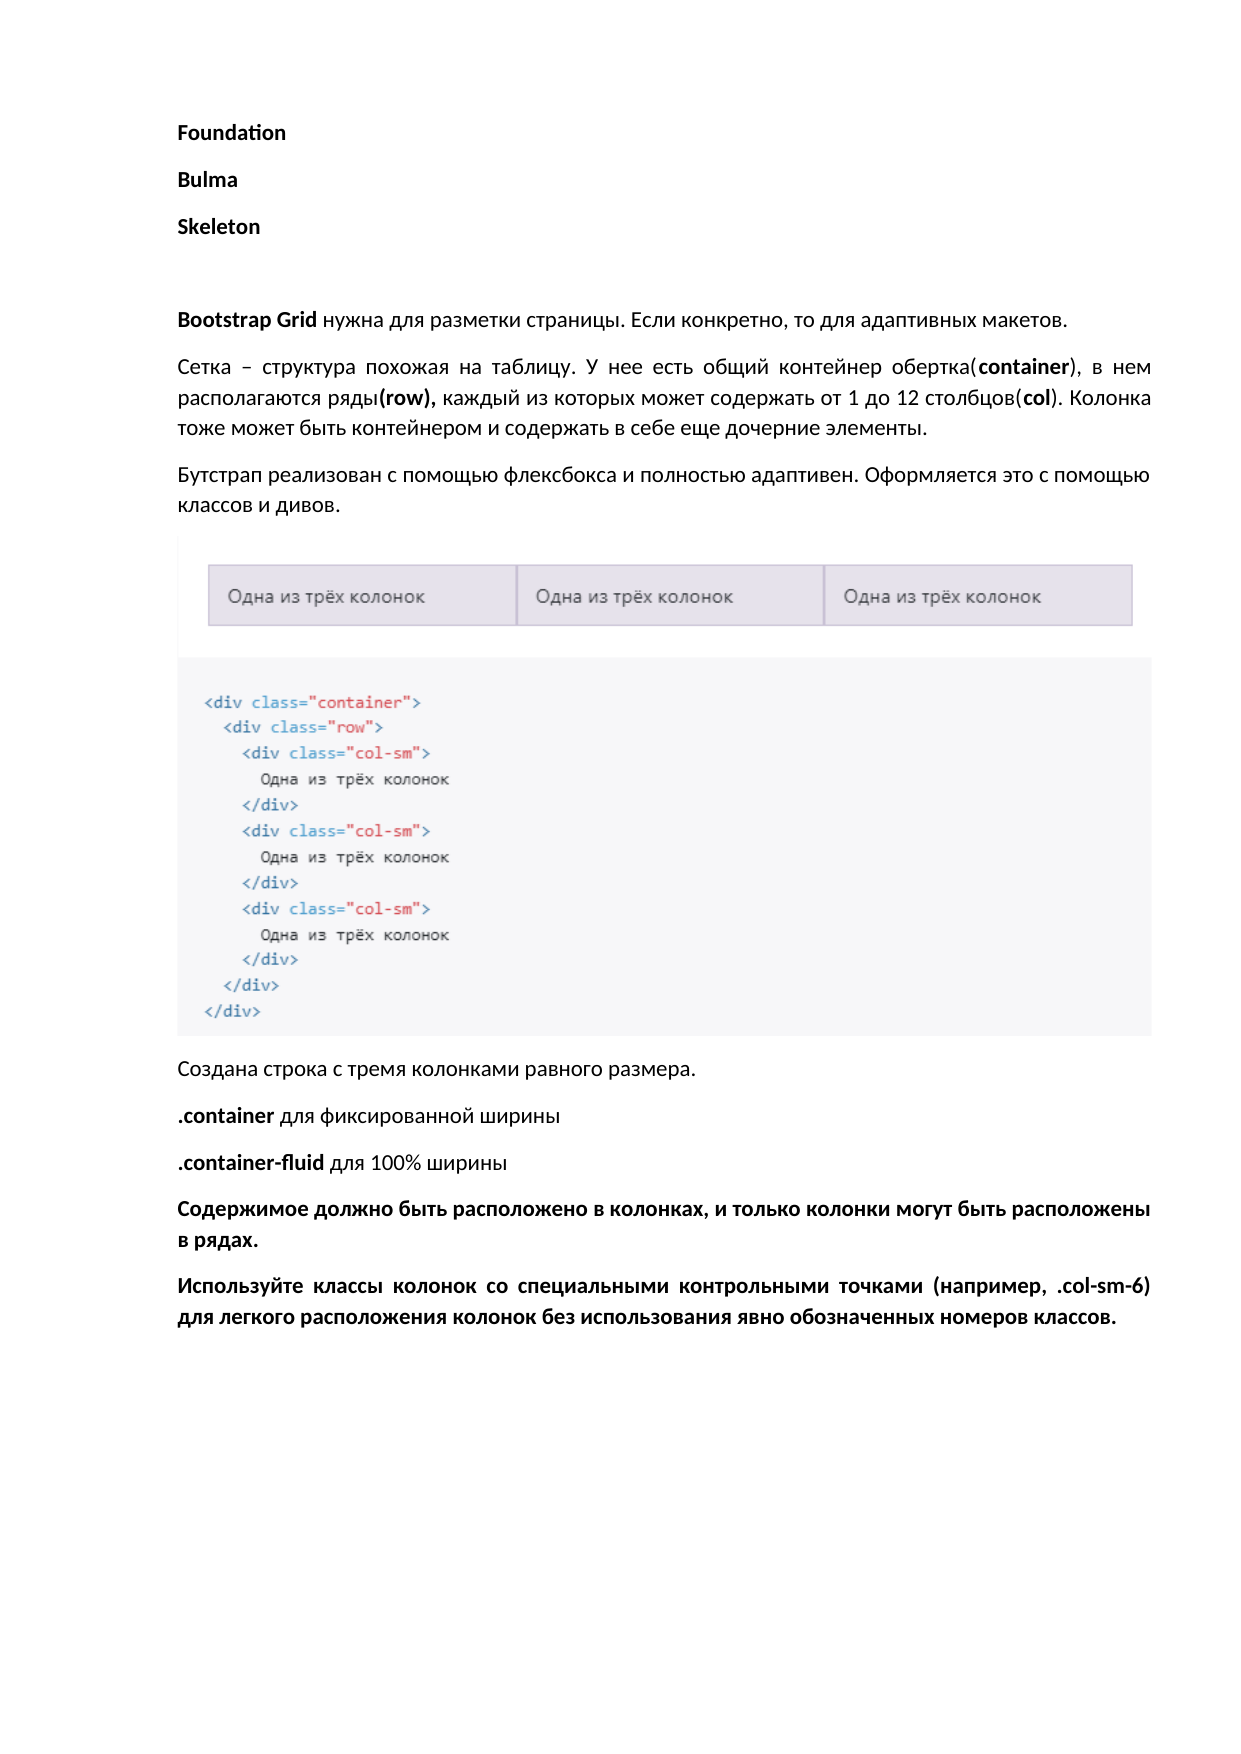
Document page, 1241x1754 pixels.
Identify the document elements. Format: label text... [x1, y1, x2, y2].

text Бутстрап реализован с помощью флексбокса и полностью адаптивен. Оформляется это с помощью классов и дивов. [177, 460, 1152, 518]
text Сетка – структура похожая на таблицу. У нее есть общий контейнер обертка(container), в нем располагаются ряды(row), каждый из которых может содержать от 1 до 12 столбцов(col). Колонка тоже может быть контейнером и содержать в себе еще дочерние элементы. [177, 352, 1152, 441]
picture [177, 536, 1152, 1036]
text Skeleton [177, 212, 1152, 240]
text Foundation [177, 118, 1152, 146]
text .container-fluid для 100% ширины [177, 1148, 1152, 1176]
text Используйте классы колонок со специальными контрольными точками (например, .col-sm-6) для легкого расположения колонок без использования явно обозначенных номеров классов. [177, 1272, 1152, 1330]
text Содержимое должно быть расположено в колонках, и только колонки могут быть расположены в рядах. [177, 1194, 1152, 1253]
text Создана строка с тремя колонками равного размера. [177, 1054, 1152, 1082]
text .container для фиксированной ширины [177, 1101, 1152, 1129]
text Bulma [177, 165, 1152, 193]
text Bootstrap Grid нужна для разметки страницы. Если конкретно, то для адаптивных макетов. [177, 306, 1152, 334]
